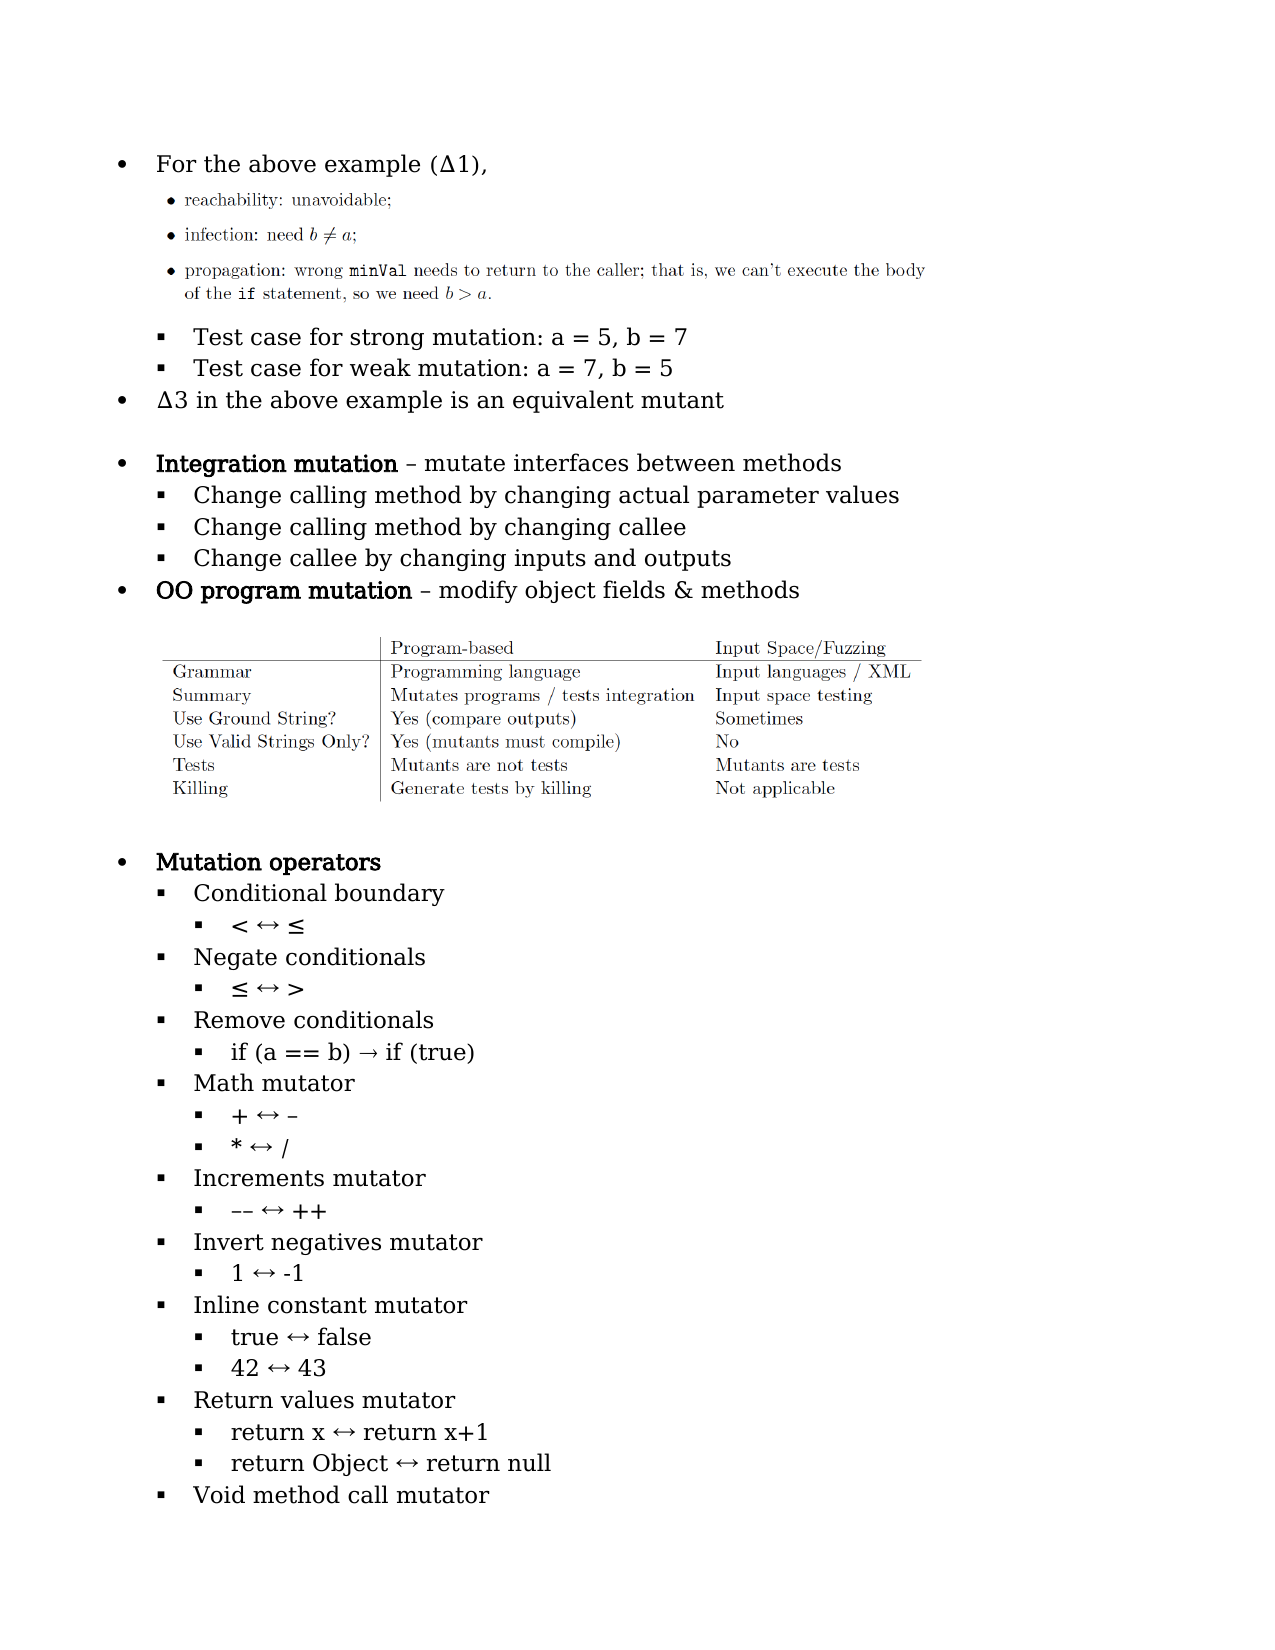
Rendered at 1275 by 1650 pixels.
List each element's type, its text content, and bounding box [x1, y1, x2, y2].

list For the above example (∆1), [118, 150, 1157, 177]
list Change callee by changing inputs and outputs [156, 544, 1157, 571]
list + – [193, 1101, 1157, 1128]
list OO program mutation – modify object fields & methods [118, 576, 1157, 603]
list Return values mutator [156, 1386, 1157, 1413]
list Integration mutation – mutate interfaces between methods [118, 449, 1157, 476]
list if (a == b) if (true) [193, 1037, 1157, 1065]
picture [152, 182, 933, 315]
list Increments mutator [156, 1164, 1157, 1191]
list Negate conditionals [156, 942, 1157, 970]
list Invert negatives mutator [156, 1227, 1157, 1255]
list ≤ > [193, 974, 1157, 1001]
list return x return x+1 [193, 1417, 1157, 1445]
list Void method call mutator [156, 1481, 1157, 1508]
list 42 43 [193, 1354, 1157, 1381]
list Remove conditionals [156, 1006, 1157, 1033]
picture [152, 622, 933, 808]
list Test case for weak mutation: a = 7, b = 5 [156, 354, 1157, 382]
list return Object return null [193, 1449, 1157, 1476]
list < ≤ [193, 911, 1157, 938]
list 1 -1 [193, 1259, 1157, 1286]
list true false [193, 1322, 1157, 1350]
list * / [193, 1132, 1157, 1160]
list –– ++ [193, 1196, 1157, 1223]
list ∆3 in the above example is an equivalent mutant [118, 386, 1157, 413]
list Change calling method by changing callee [156, 512, 1157, 540]
list Change calling method by changing actual parameter values [156, 481, 1157, 508]
list Math mutator [156, 1069, 1157, 1096]
list Mutation operators [118, 847, 1157, 875]
list Conditional boundary [156, 879, 1157, 906]
list Inline constant mutator [156, 1291, 1157, 1318]
